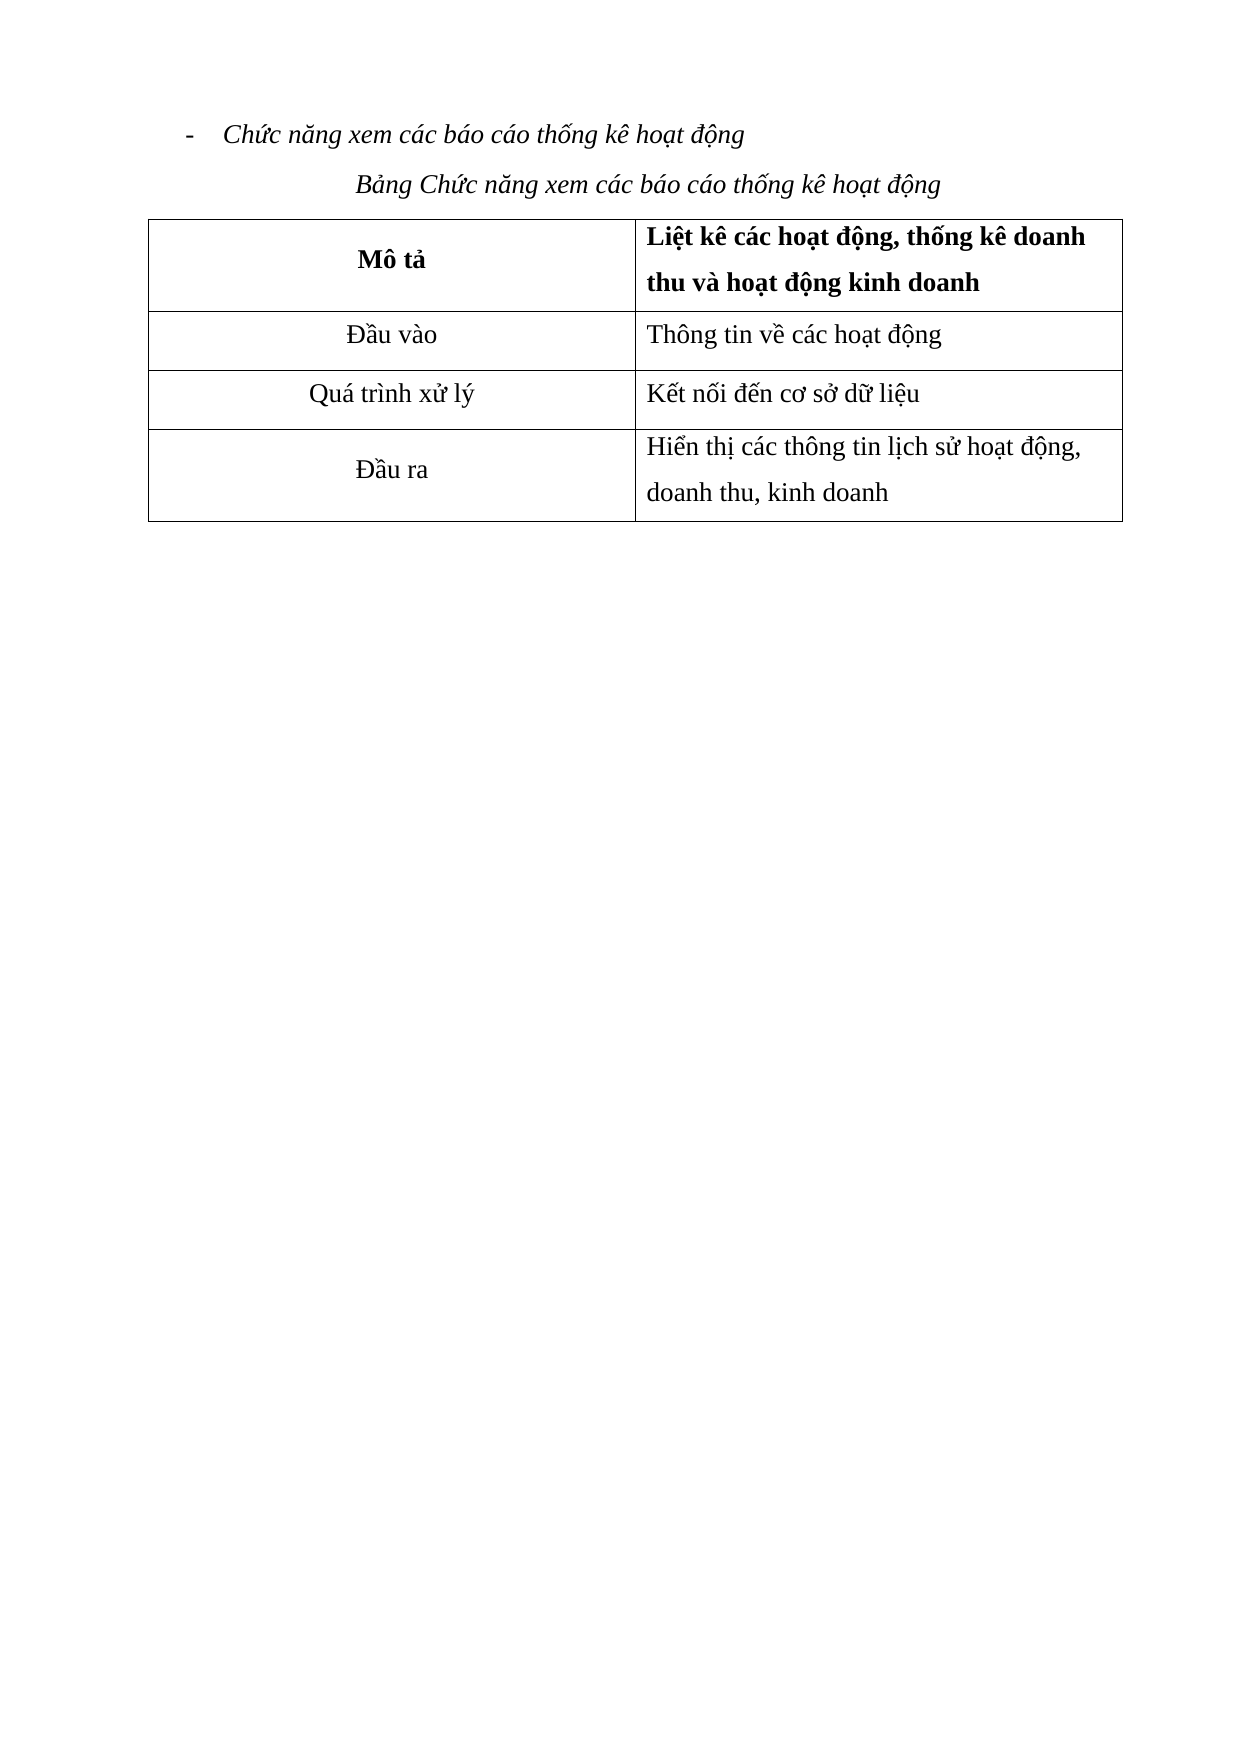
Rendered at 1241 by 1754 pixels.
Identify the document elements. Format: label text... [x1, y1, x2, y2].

table_cell Hiển thị các thông tin lịch sử hoạt động, doanh thu, kinh doanh [636, 430, 1122, 521]
table_cell Đầu ra [149, 430, 635, 521]
table_cell Đầu vào [149, 312, 635, 369]
table_header Mô tả [149, 220, 635, 311]
table_cell Quá trình xử lý [149, 371, 635, 429]
table_cell Thông tin về các hoạt động [636, 312, 1122, 369]
text Bảng Chức năng xem các báo cáo thống kê hoạt động [148, 168, 1152, 199]
list Chức năng xem các báo cáo thống kê hoạt động [185, 118, 1152, 149]
table_cell Kết nối đến cơ sở dữ liệu [636, 371, 1122, 429]
table_header Liệt kê các hoạt động, thống kê doanh thu và hoạt động kinh doanh [636, 220, 1122, 311]
